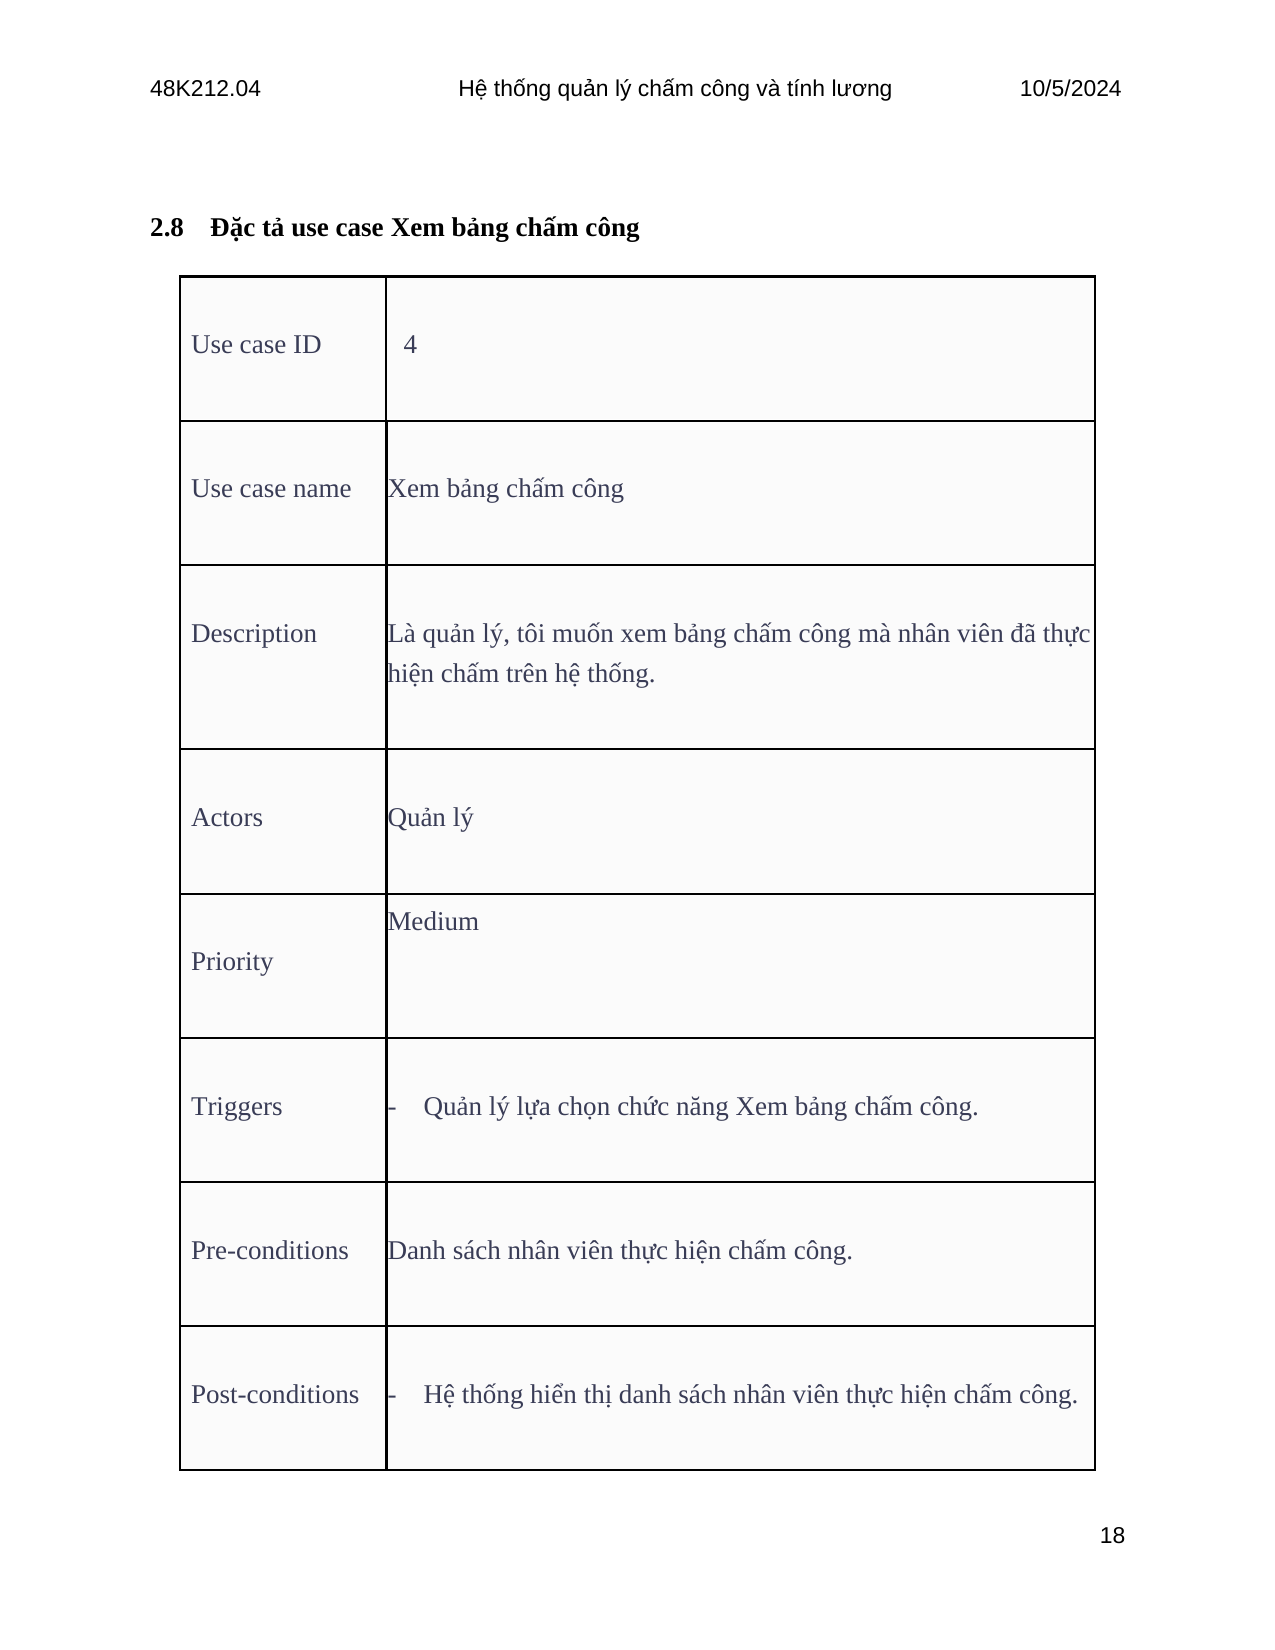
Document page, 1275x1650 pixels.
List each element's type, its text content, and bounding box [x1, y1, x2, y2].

table_cell Priority [181, 895, 385, 1037]
table_cell Description [181, 566, 385, 748]
subtitle Đặc tả use case Xem bảng chấm công [150, 211, 1125, 242]
table_cell - Hệ thống hiển thị danh sách nhân viên thực hiện chấm công. [388, 1327, 1094, 1469]
table_cell Là quản lý, tôi muốn xem bảng chấm công mà nhân viên đã thực hiện chấm trên hệ thống. [388, 566, 1094, 748]
table_cell Post-conditions [181, 1327, 385, 1469]
table_header Use case ID [181, 278, 385, 419]
table_cell Triggers [181, 1039, 385, 1181]
table_cell Use case name [181, 422, 385, 564]
table_cell Actors [181, 750, 385, 892]
table_cell Xem bảng chấm công [388, 422, 1094, 564]
table_cell - Quản lý lựa chọn chức năng Xem bảng chấm công. [388, 1039, 1094, 1181]
table_cell Medium [388, 895, 1094, 1037]
table_header 4 [387, 278, 1094, 419]
table_cell Pre-conditions [181, 1183, 385, 1325]
table_cell Quản lý [388, 750, 1094, 892]
table_cell Danh sách nhân viên thực hiện chấm công. [388, 1183, 1094, 1325]
